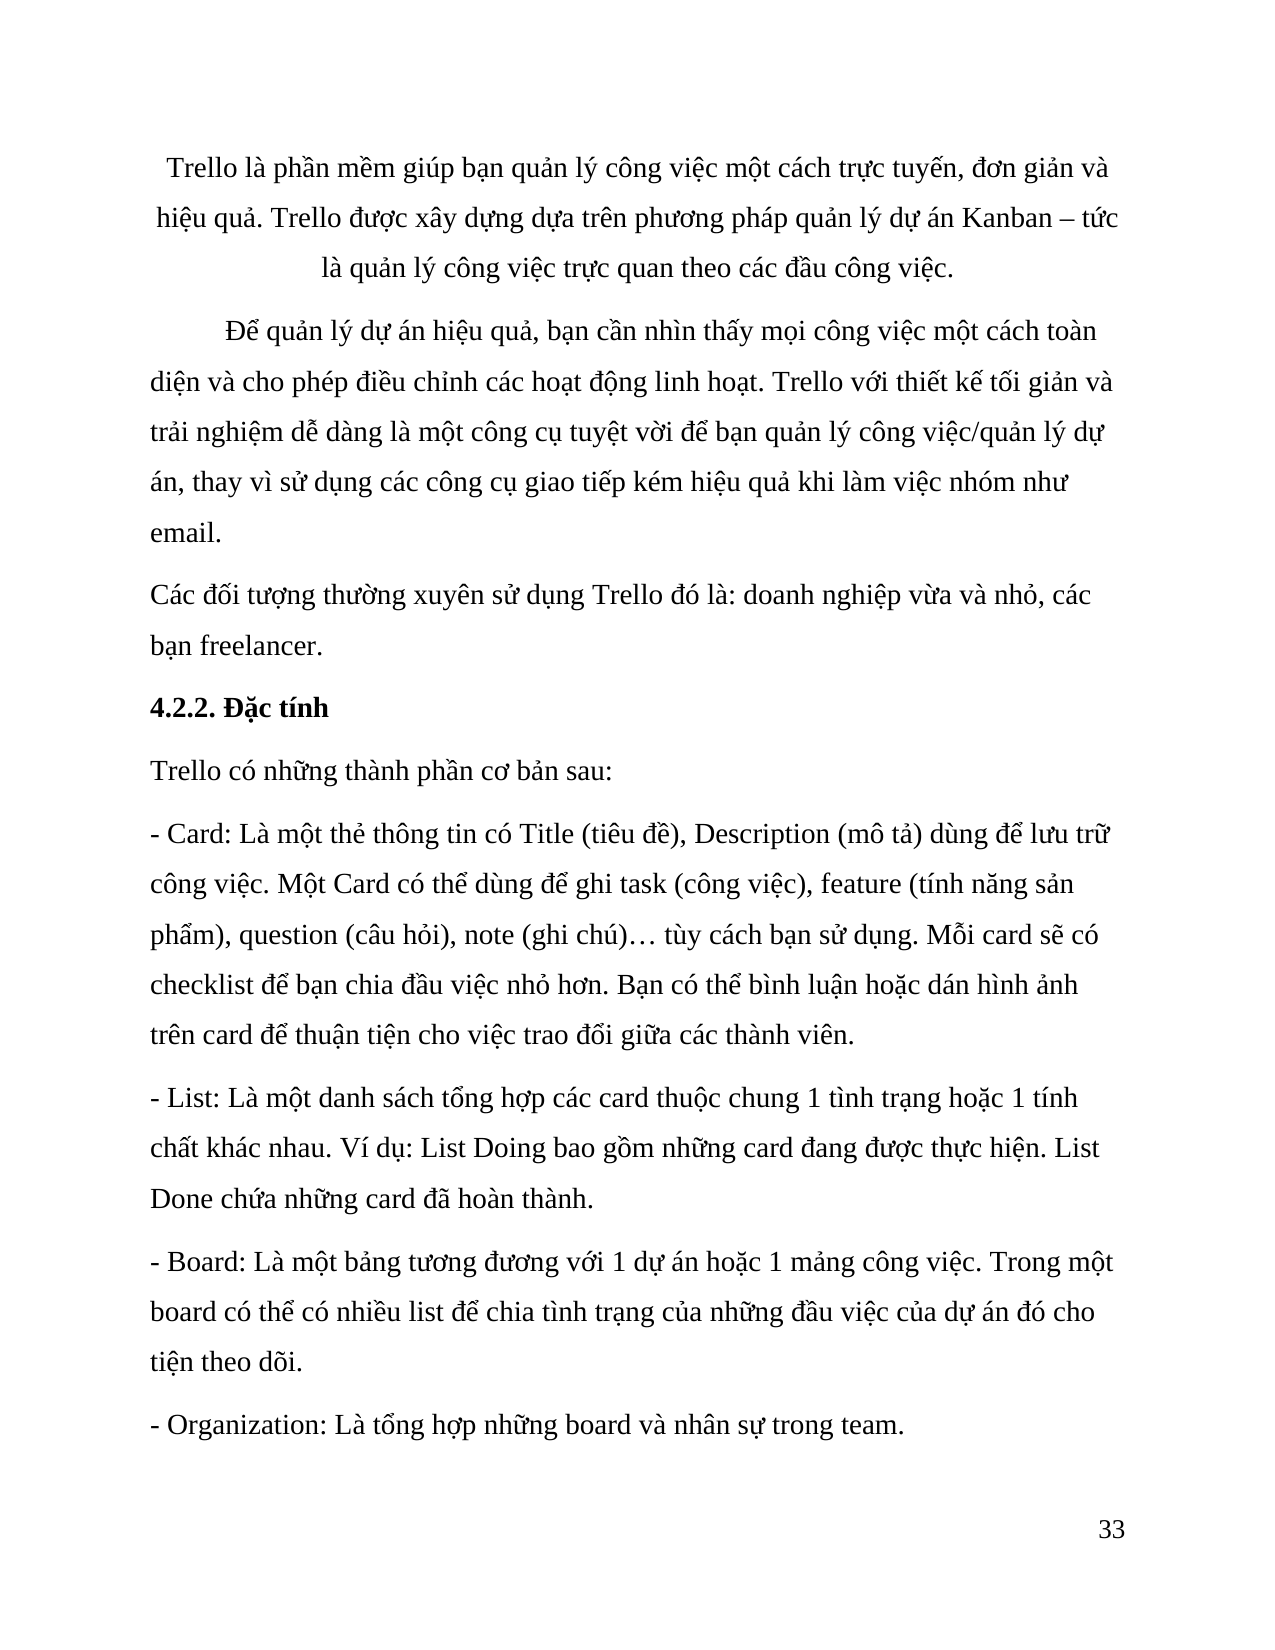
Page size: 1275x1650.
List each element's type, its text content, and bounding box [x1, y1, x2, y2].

text - Board: Là một bảng tương đương với 1 dự án hoặc 1 mảng công việc. Trong một board có thể có nhiều list để chia tình trạng của những đầu việc của dự án đó cho tiện theo dõi. [150, 1244, 1125, 1378]
text - List: Là một danh sách tổng hợp các card thuộc chung 1 tình trạng hoặc 1 tính chất khác nhau. Ví dụ: List Doing bao gồm những card đang được thực hiện. List Done chứa những card đã hoàn thành. [150, 1080, 1125, 1214]
text Trello là phần mềm giúp bạn quản lý công việc một cách trực tuyến, đơn giản và hiệu quả. Trello được xây dựng dựa trên phương pháp quản lý dự án Kanban – tức là quản lý công việc trực quan theo các đầu công việc. [150, 150, 1125, 284]
text 4.2.2. Đặc tính [150, 691, 1125, 724]
text Để quản lý dự án hiệu quả, bạn cần nhìn thấy mọi công việc một cách toàn diện và cho phép điều chỉnh các hoạt động linh hoạt. Trello với thiết kế tối giản và trải nghiệm dễ dàng là một công cụ tuyệt vời để bạn quản lý công việc/quản lý dự án, thay vì sử dụng các công cụ giao tiếp kém hiệu quả khi làm việc nhóm như email. [150, 313, 1125, 548]
text Các đối tượng thường xuyên sử dụng Trello đó là: doanh nghiệp vừa và nhỏ, các bạn freelancer. [150, 577, 1125, 661]
text - Card: Là một thẻ thông tin có Title (tiêu đề), Description (mô tả) dùng để lưu trữ công việc. Một Card có thể dùng để ghi task (công việc), feature (tính năng sản phẩm), question (câu hỏi), note (ghi chú)… tùy cách bạn sử dụng. Mỗi card sẽ có checklist để bạn chia đầu việc nhỏ hơn. Bạn có thể bình luận hoặc dán hình ảnh trên card để thuận tiện cho việc trao đổi giữa các thành viên. [150, 816, 1125, 1051]
text - Organization: Là tổng hợp những board và nhân sự trong team. [150, 1407, 1125, 1441]
text Trello có những thành phần cơ bản sau: [150, 753, 1125, 787]
